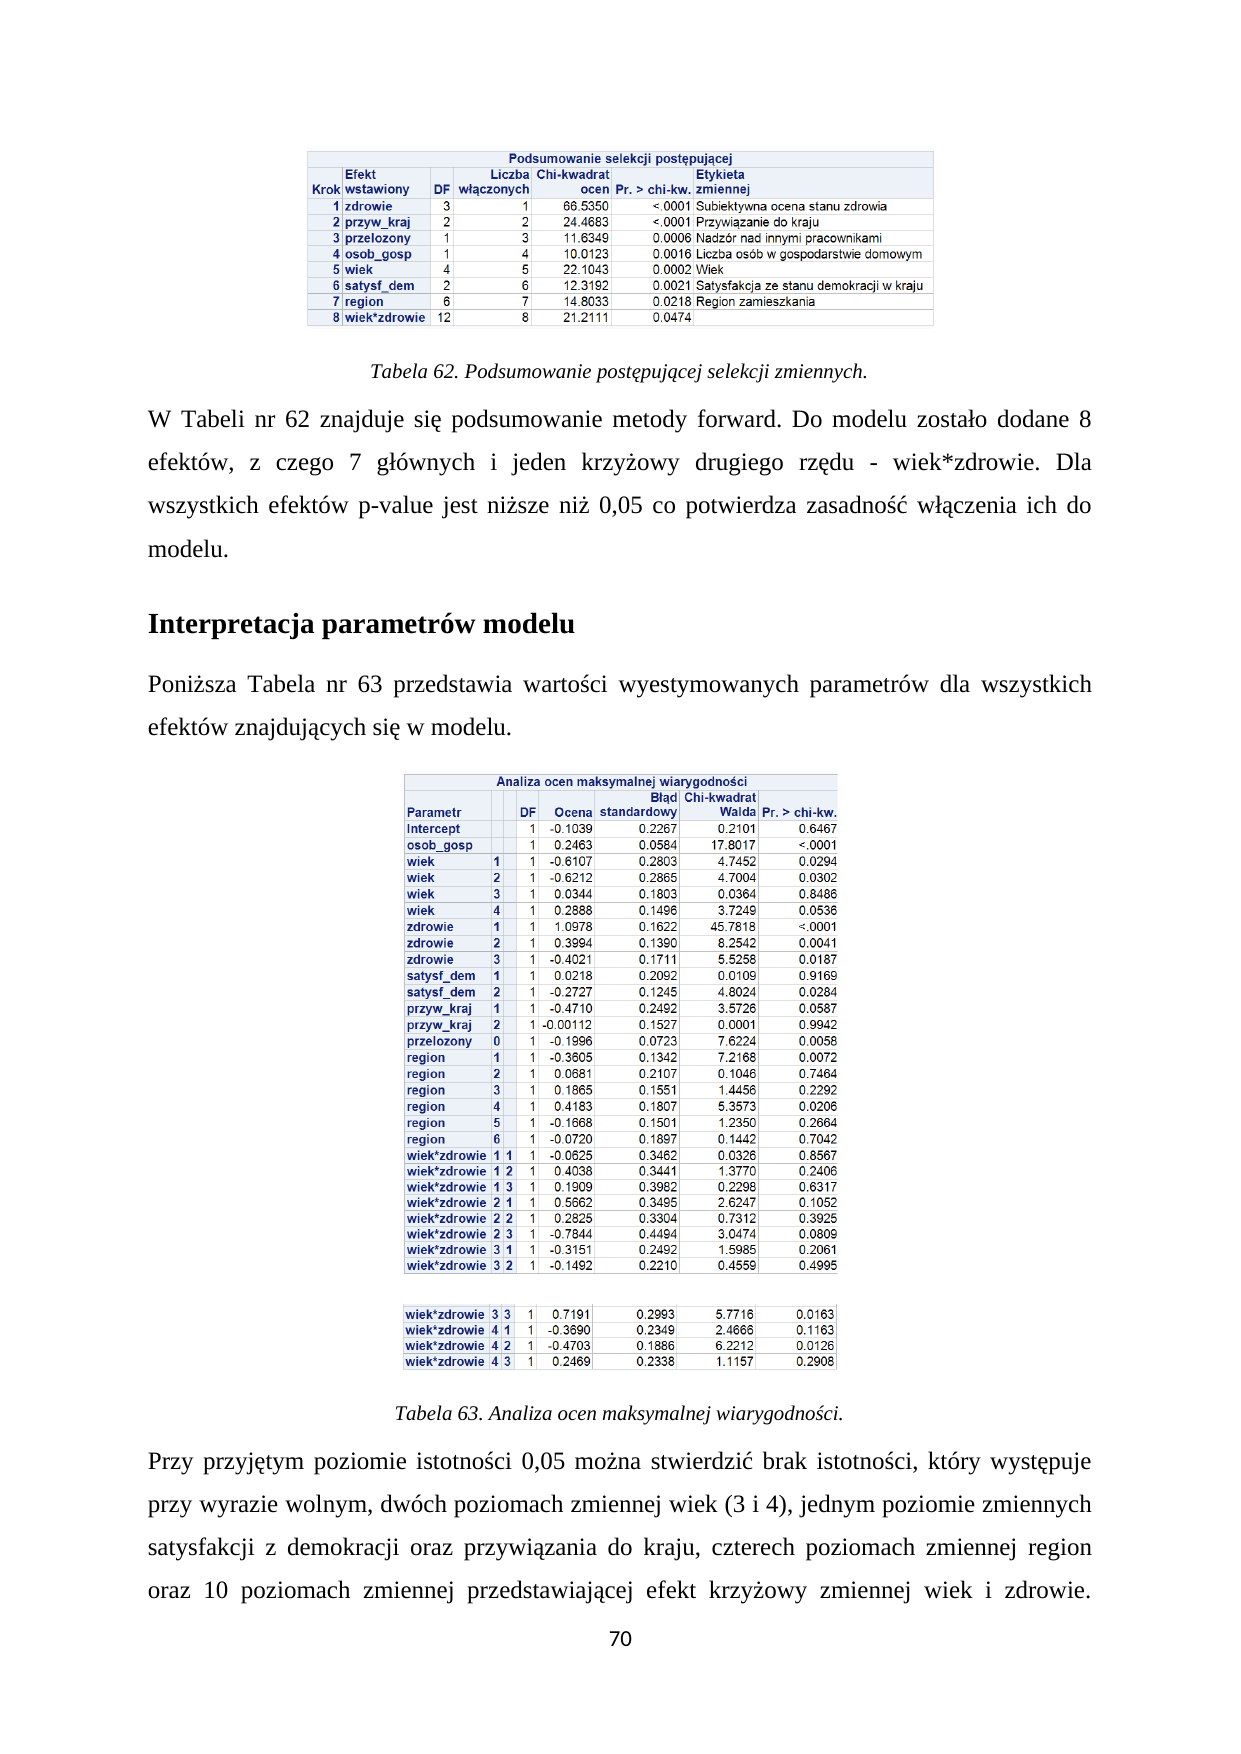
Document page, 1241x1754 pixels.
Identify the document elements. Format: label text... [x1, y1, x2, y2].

text Tabela 63. Analiza ocen maksymalnej wiarygodności. [148, 1401, 1093, 1425]
picture [402, 1304, 838, 1371]
picture [402, 771, 838, 1274]
text Poniższa Tabela nr 63 przedstawia wartości wyestymowanych parametrów dla wszystkich efektów znajdujących się w modelu. [148, 669, 1093, 741]
subtitle Interpretacja parametrów modelu [148, 606, 1093, 639]
text Tabela 62. Podsumowanie postępującej selekcji zmiennych. [148, 359, 1093, 383]
text W Tabeli nr 62 znajduje się podsumowanie metody forward. Do modelu zostało dodane 8 efektów, z czego 7 głównych i jeden krzyżowy drugiego rzędu - wiek*zdrowie. Dla wszystkich efektów p-value jest niższe niż 0,05 co potwierdza zasadność włączenia ich do modelu. [148, 404, 1093, 562]
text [148, 1446, 1093, 1604]
picture [306, 147, 935, 329]
